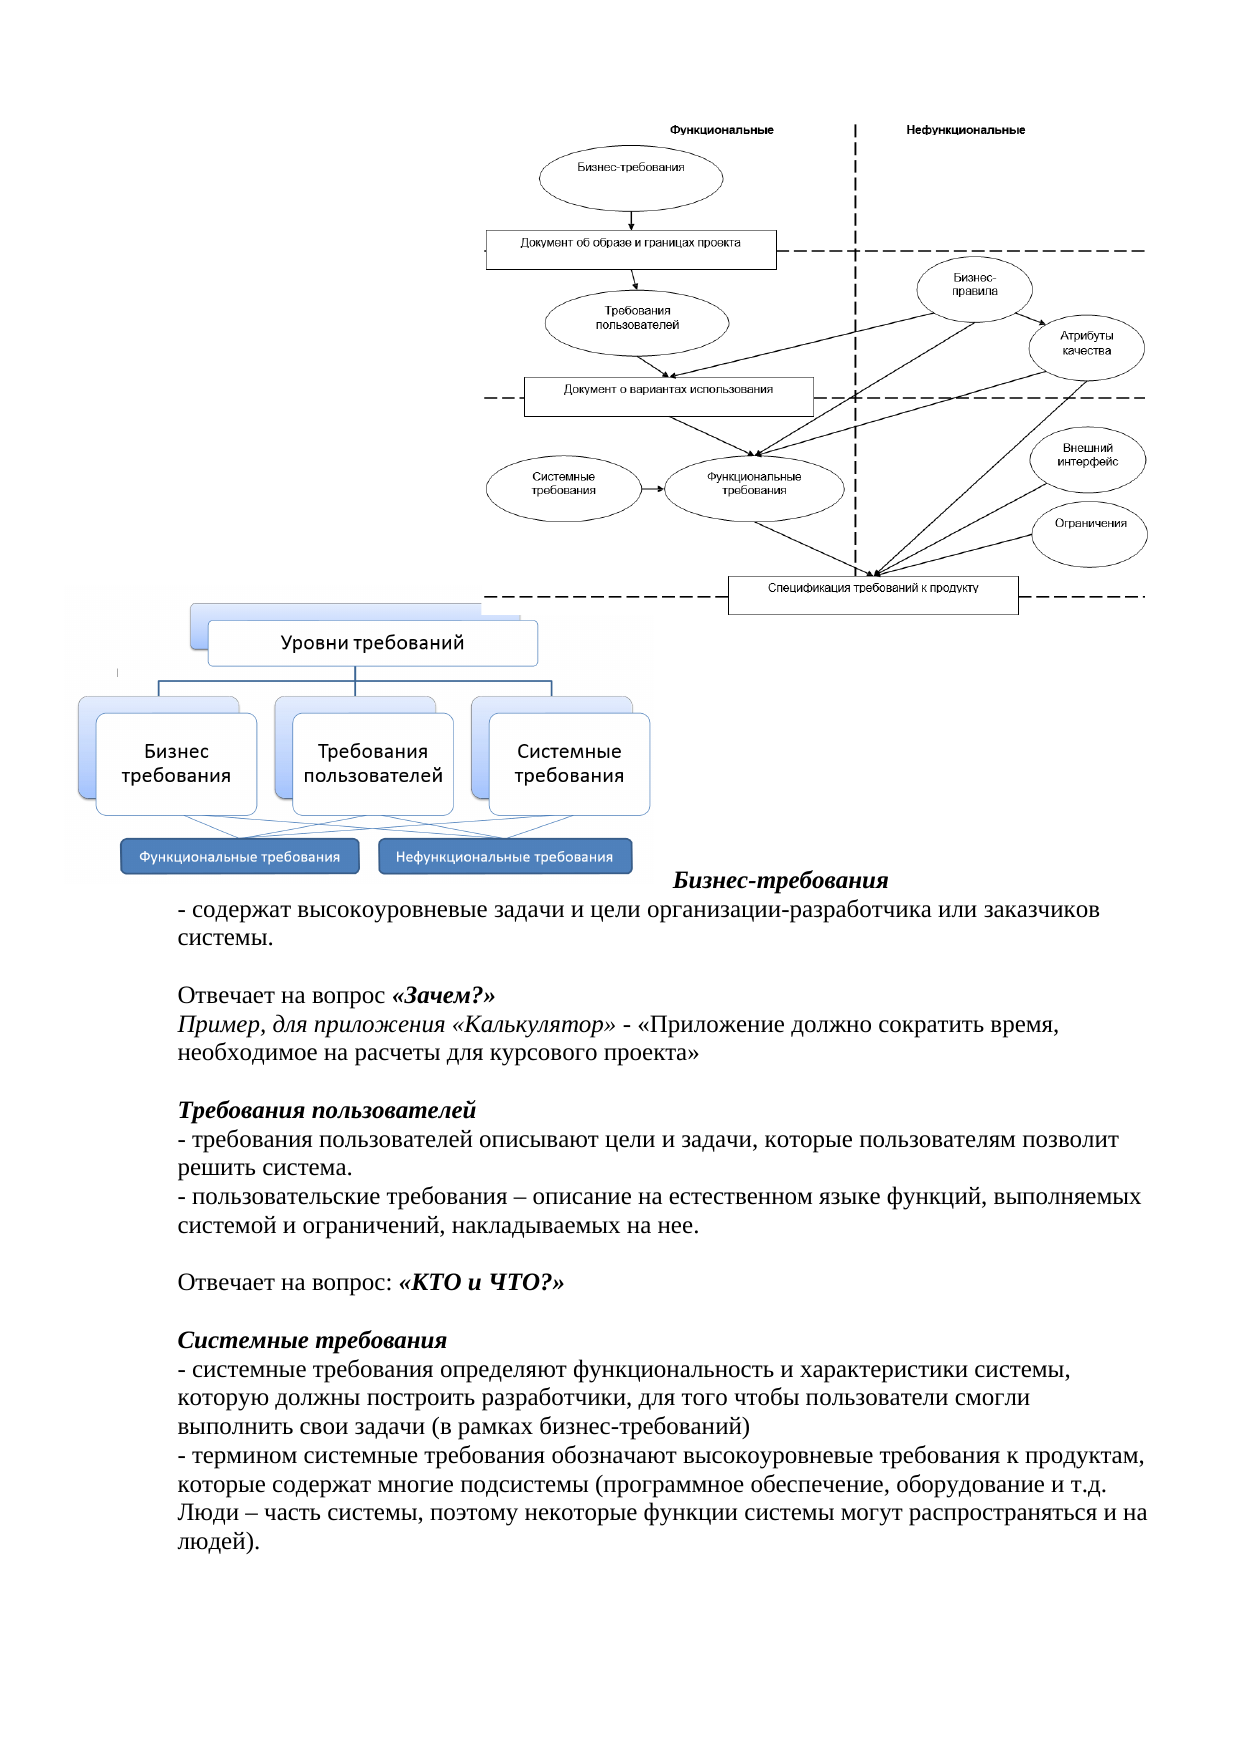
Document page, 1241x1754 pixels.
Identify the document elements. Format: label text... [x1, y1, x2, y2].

text - пользовательские требования – описание на естественном языке функций, выполняемых системой и ограничений, накладываемых на нее. [177, 1181, 1152, 1239]
text Требования пользователей [177, 1095, 1152, 1124]
text - содержат высокоуровневые задачи и цели организации-разработчика или заказчиков системы. [177, 894, 1152, 951]
text Системные требования [177, 1325, 1152, 1354]
text Бизнес-требования [177, 865, 1152, 894]
text - требования пользователей описывают цели и задачи, которые пользователям позволит решить система. [177, 1124, 1152, 1181]
text - термином системные требования обозначают высокоуровневые требования к продуктам, которые содержат многие подсистемы (программное обеспечение, оборудование и т.д. Люди – часть системы, поэтому некоторые функции системы могут распространяться и на людей). [177, 1440, 1152, 1555]
text Пример, для приложения «Калькулятор» - «Приложение должно сократить время, необходимое на расчеты для курсового проекта» [177, 1009, 1152, 1066]
text Отвечает на вопрос «Зачем?» [177, 980, 1152, 1009]
text - системные требования определяют функциональность и характеристики системы, которую должны построить разработчики, для того чтобы пользователи смогли выполнить свои задачи (в рамках бизнес-требований) [177, 1354, 1152, 1440]
text Отвечает на вопрос: «КТО и ЧТО?» [177, 1267, 1152, 1296]
